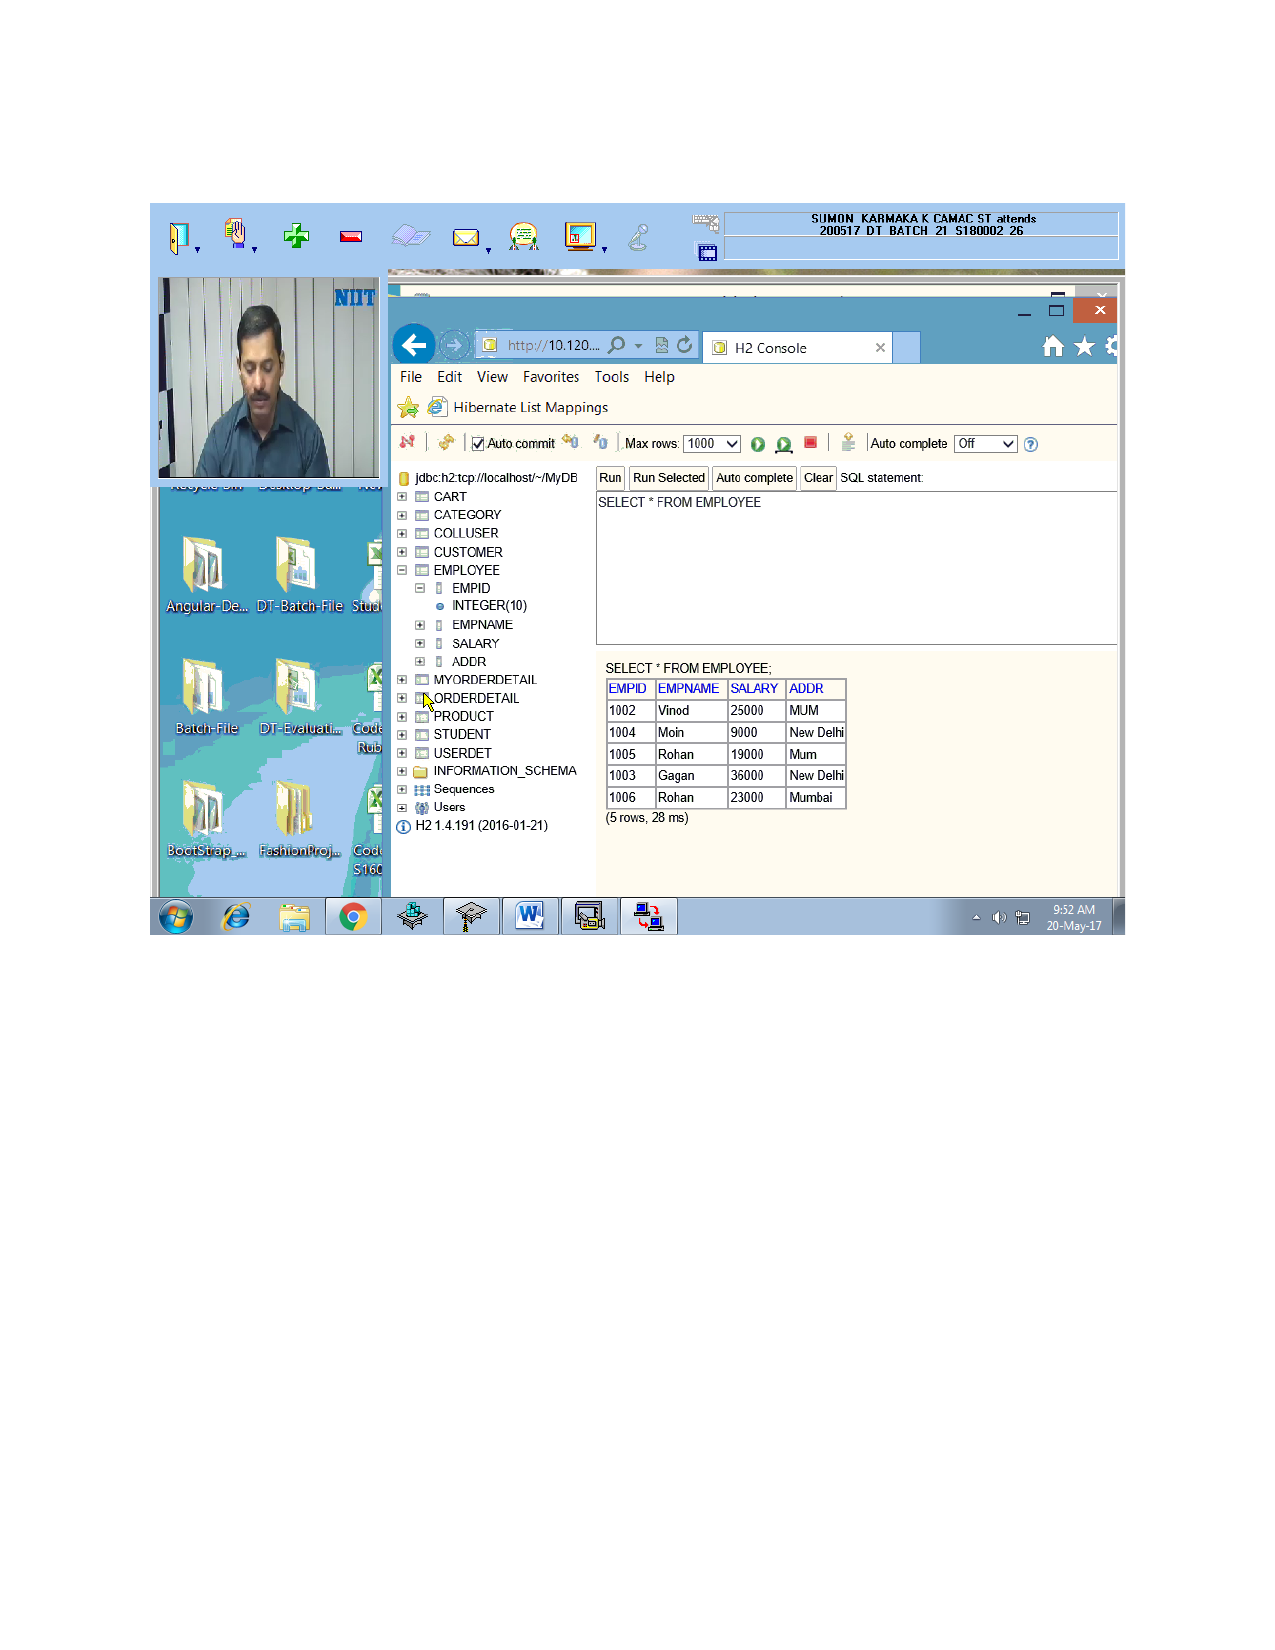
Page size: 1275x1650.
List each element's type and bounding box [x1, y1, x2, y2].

picture [150, 203, 1125, 935]
